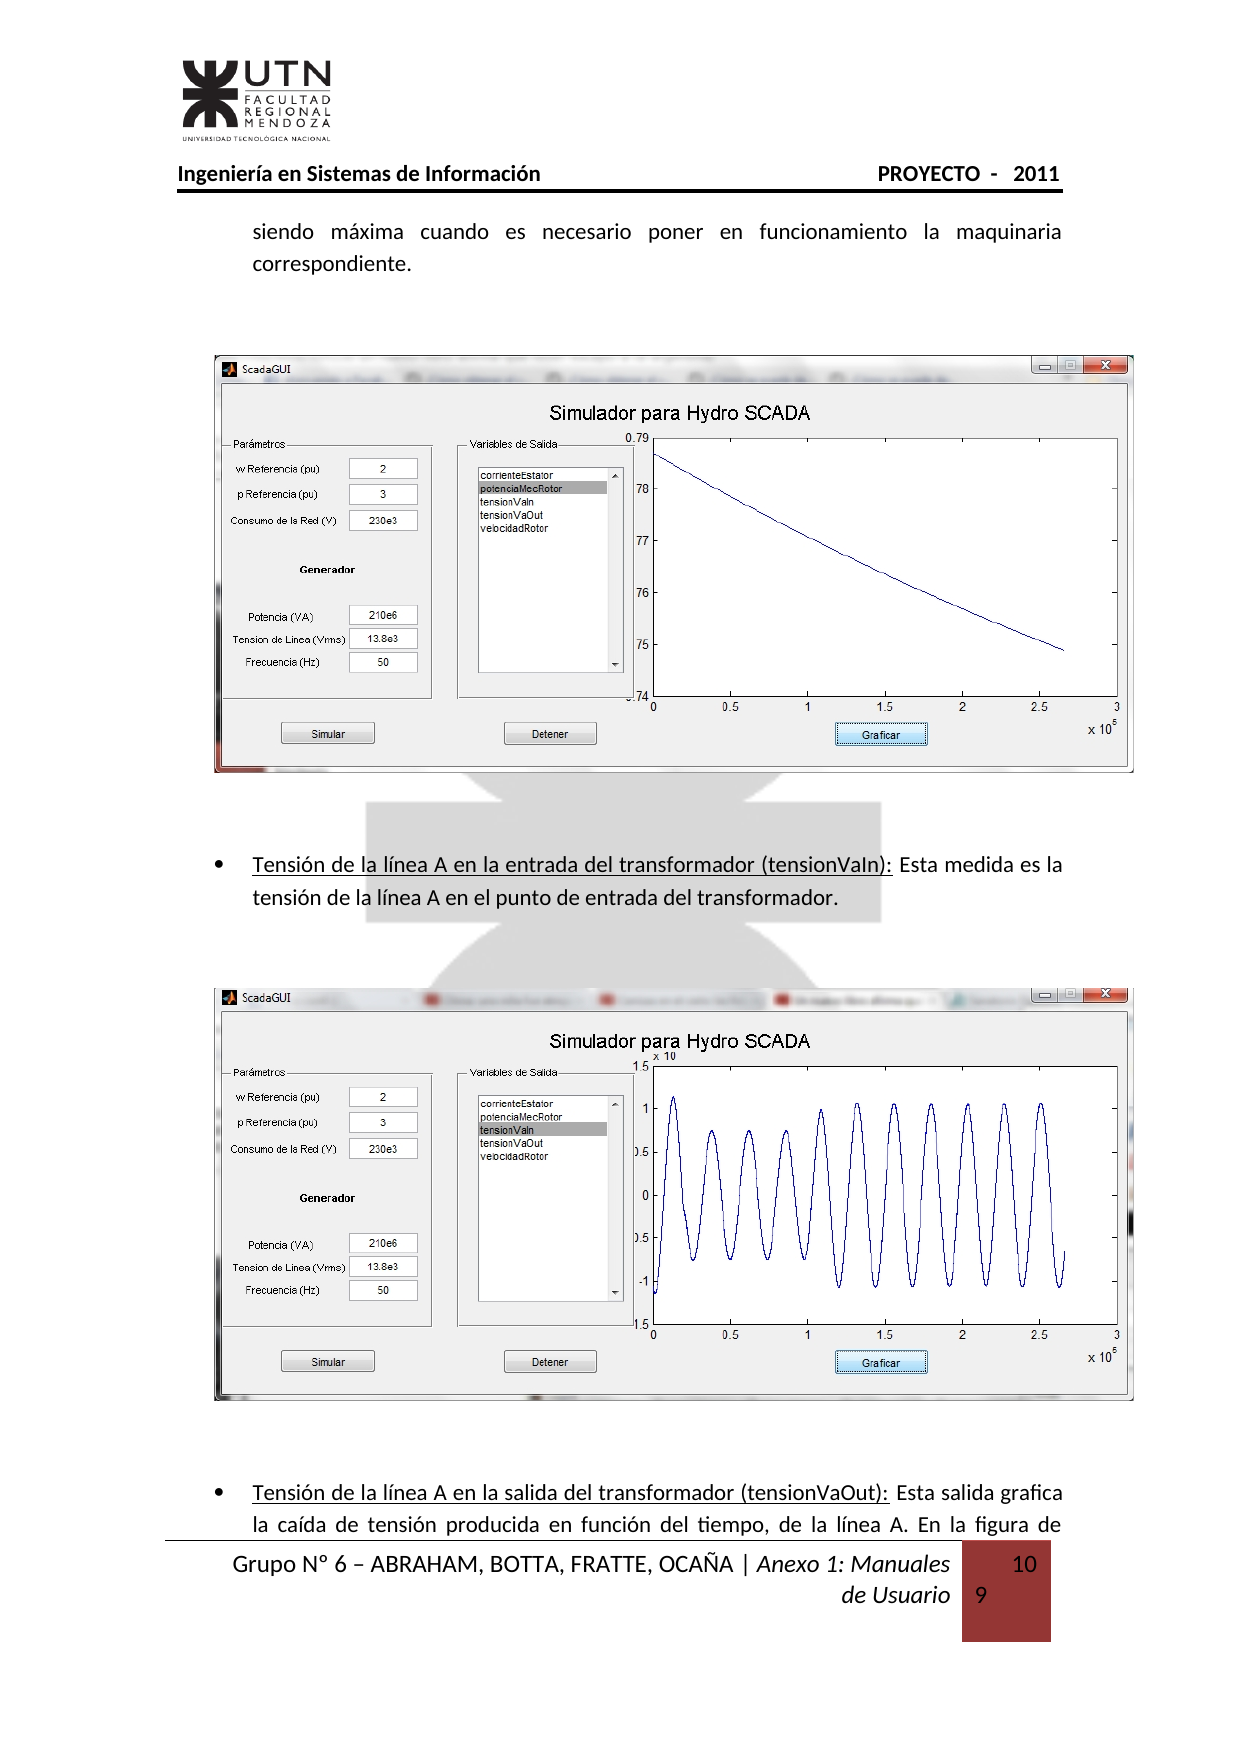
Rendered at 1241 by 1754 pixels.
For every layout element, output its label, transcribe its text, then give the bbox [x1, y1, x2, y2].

list Tensión de la línea A en la entrada del transformador (tensionVaIn): Esta medida es la tensión de la línea A en el punto de entrada del transformador. [215, 851, 1063, 911]
picture [214, 355, 1134, 773]
picture [214, 988, 1134, 1401]
picture [177, 59, 334, 147]
